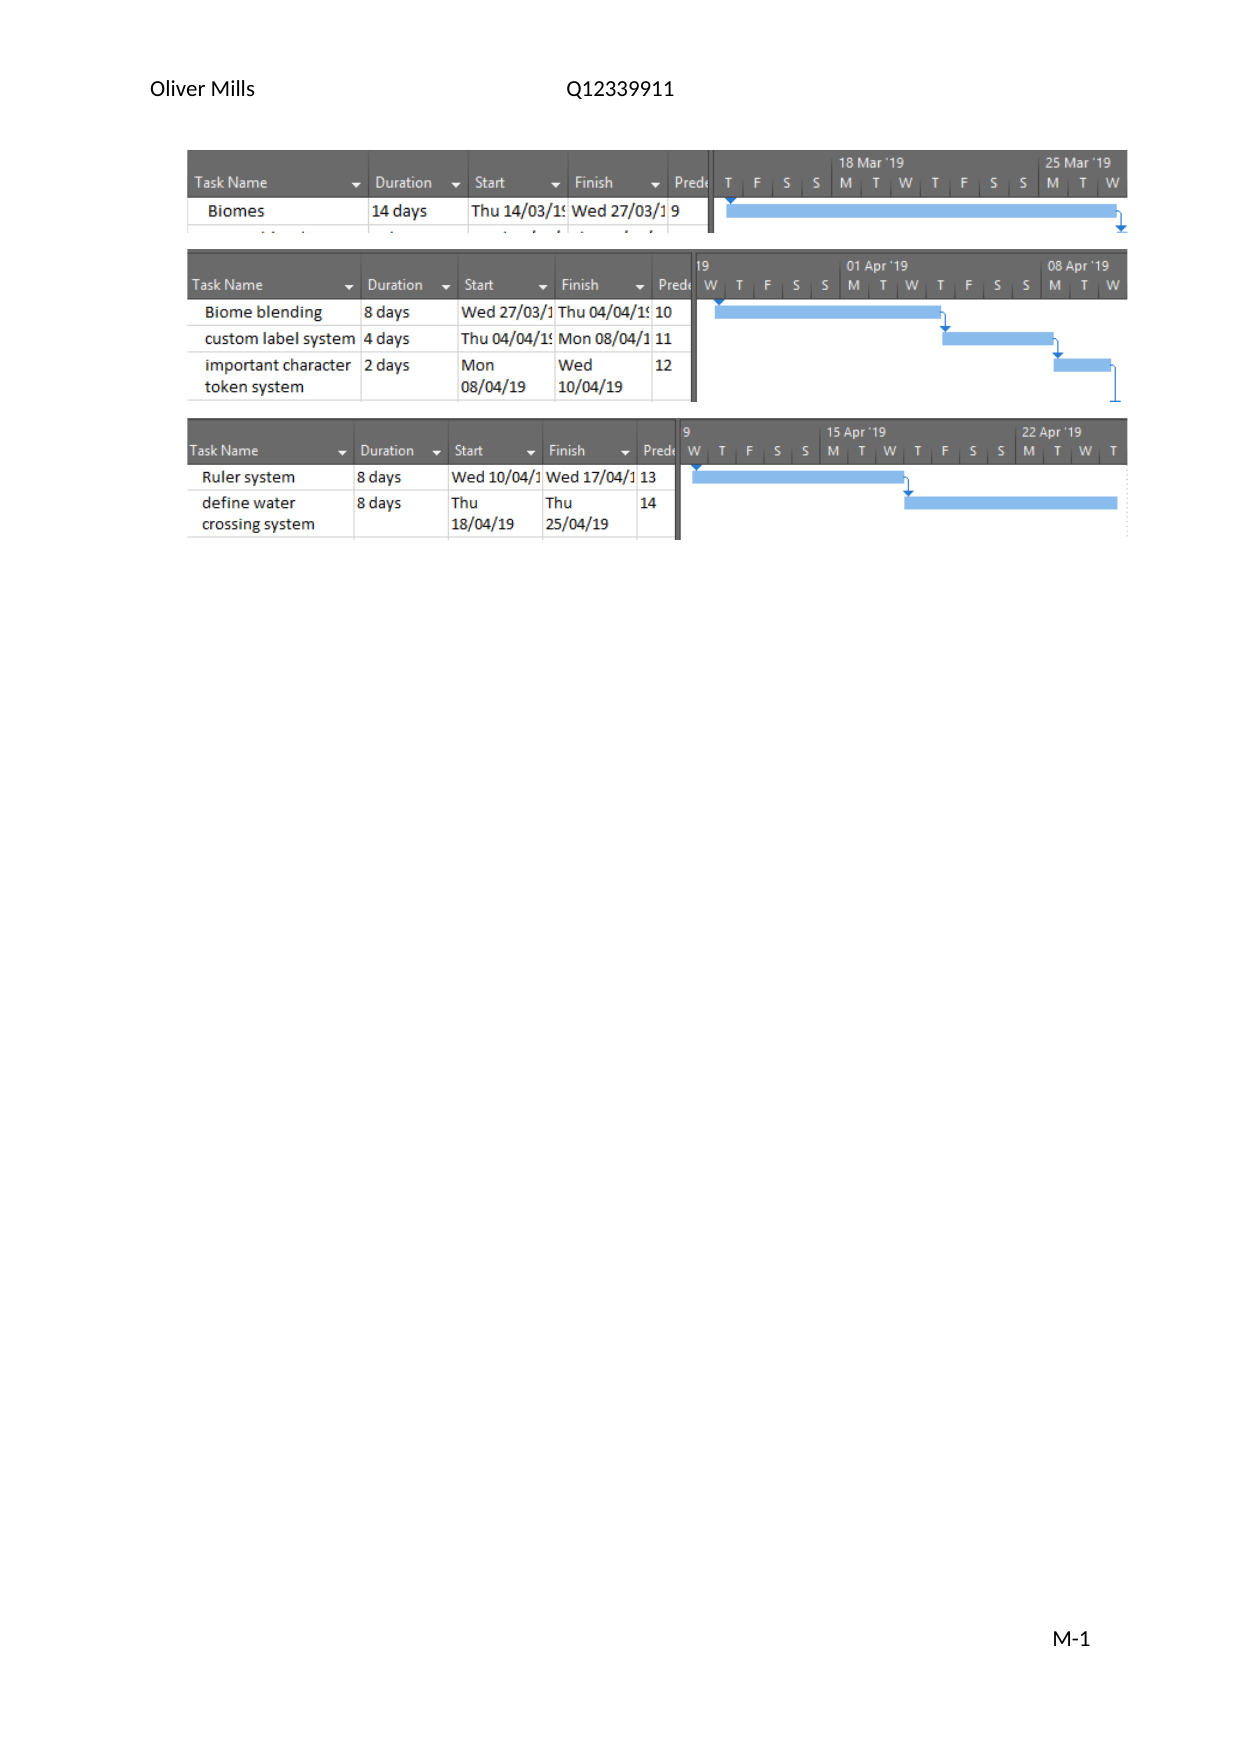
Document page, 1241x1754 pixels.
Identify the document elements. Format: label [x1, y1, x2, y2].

picture [187, 418, 1128, 540]
picture [187, 249, 1128, 402]
picture [187, 150, 1128, 233]
